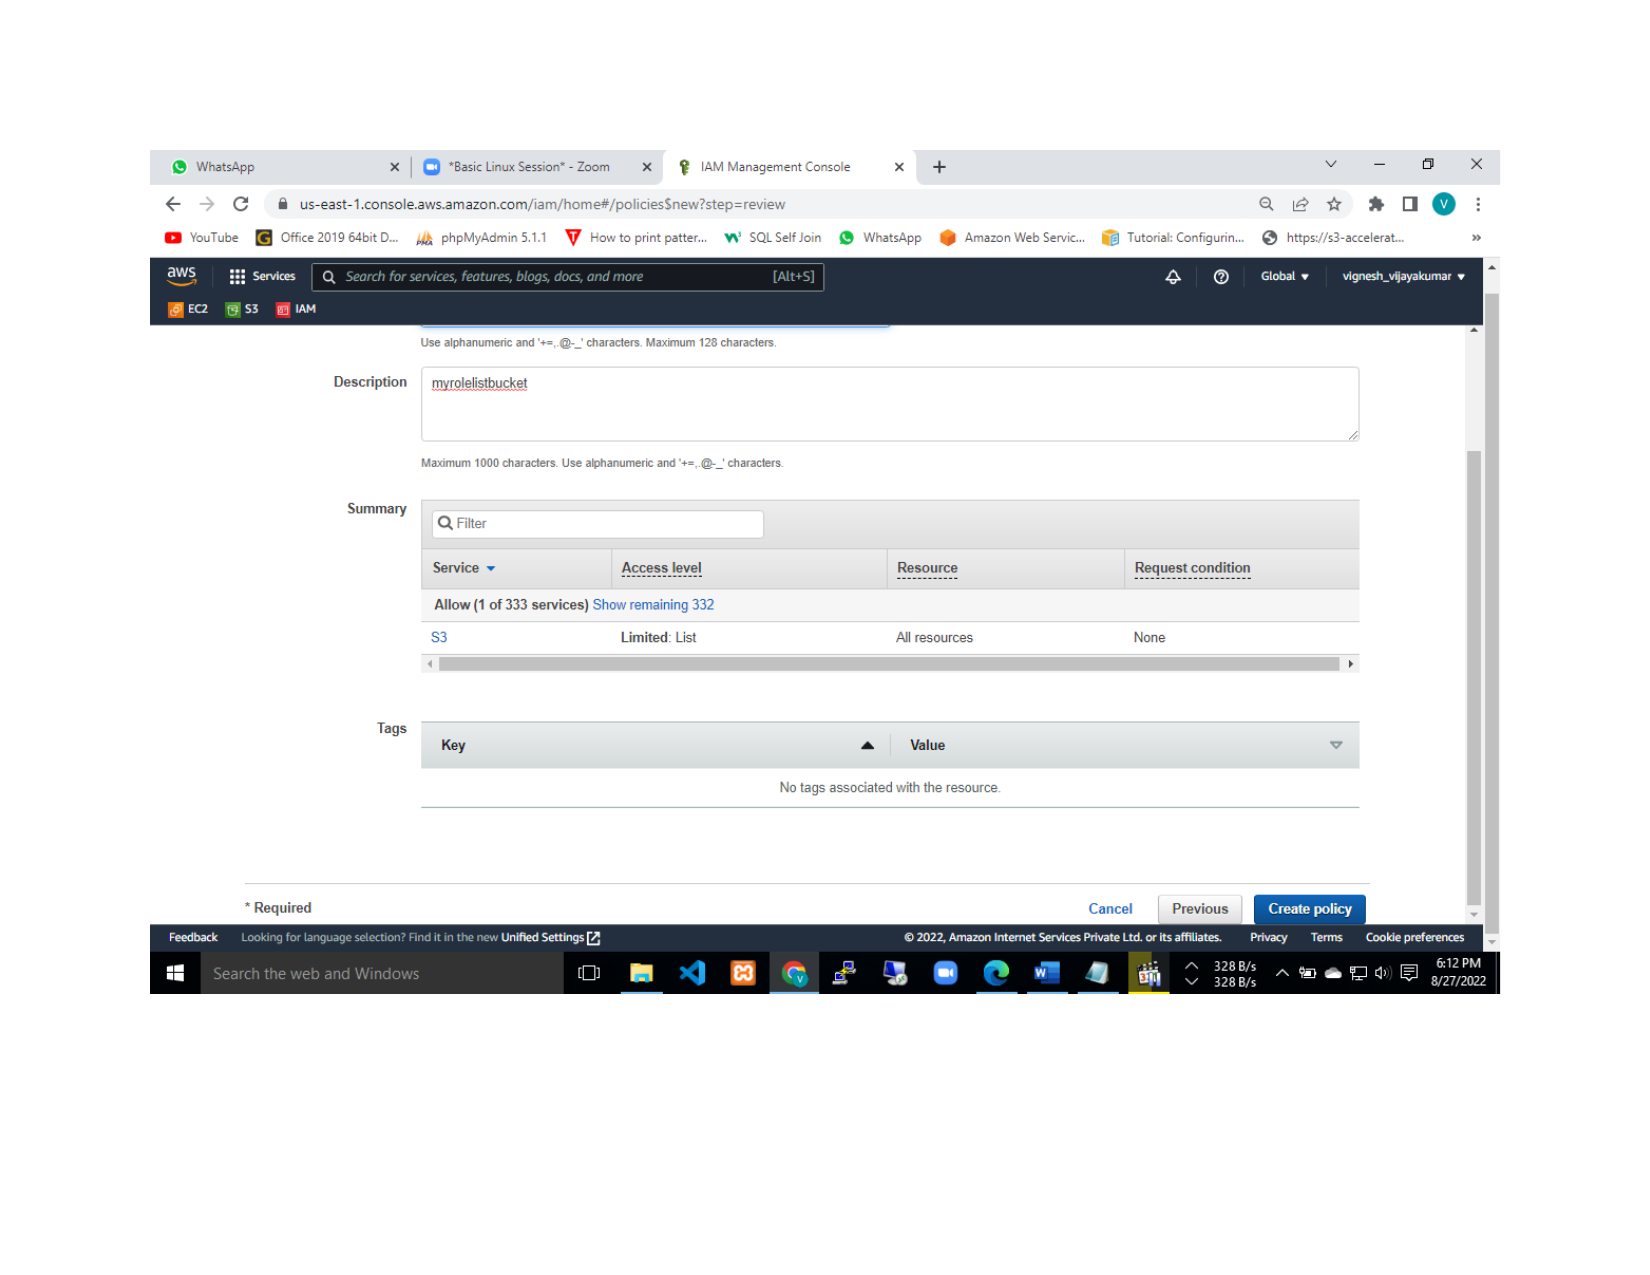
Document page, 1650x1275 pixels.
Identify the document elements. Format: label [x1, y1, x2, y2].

picture [150, 150, 1500, 994]
